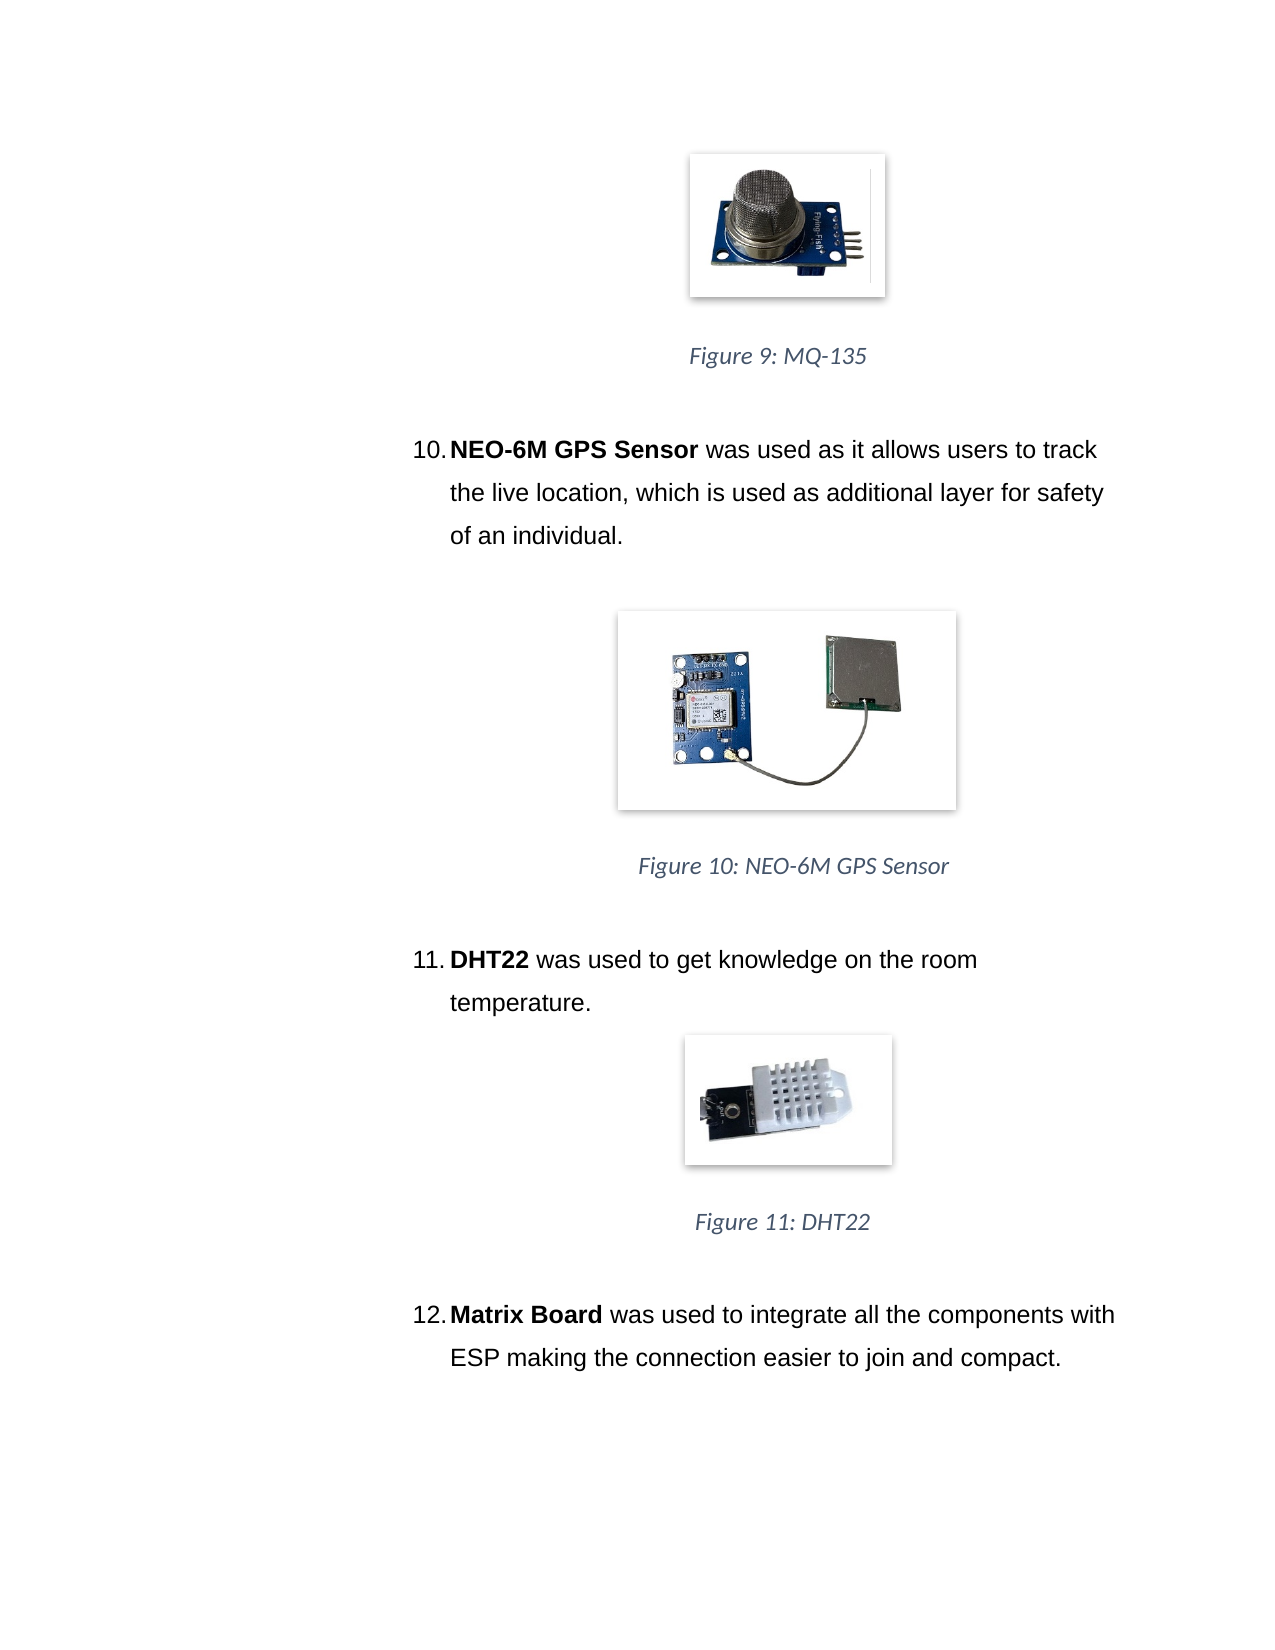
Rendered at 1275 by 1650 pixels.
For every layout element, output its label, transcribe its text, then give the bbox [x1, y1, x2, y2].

picture [705, 169, 871, 283]
picture [700, 1050, 877, 1150]
list DHT22 was used to get knowledge on the room temperature. [412, 945, 1125, 1017]
list Matrix Board was used to integrate all the components with ESP making the connection easier to join and compact. [412, 1300, 1125, 1372]
picture [633, 626, 941, 795]
list NEO-6M GPS Sensor was used as it allows users to track the live location, which is used as additional layer for safety of an individual. [412, 435, 1125, 550]
text Figure 11: DHT22 [225, 1206, 1125, 1236]
text Figure 9: MQ-135 [225, 340, 1125, 371]
text Figure 10: NEO-6M GPS Sensor [225, 851, 1125, 881]
